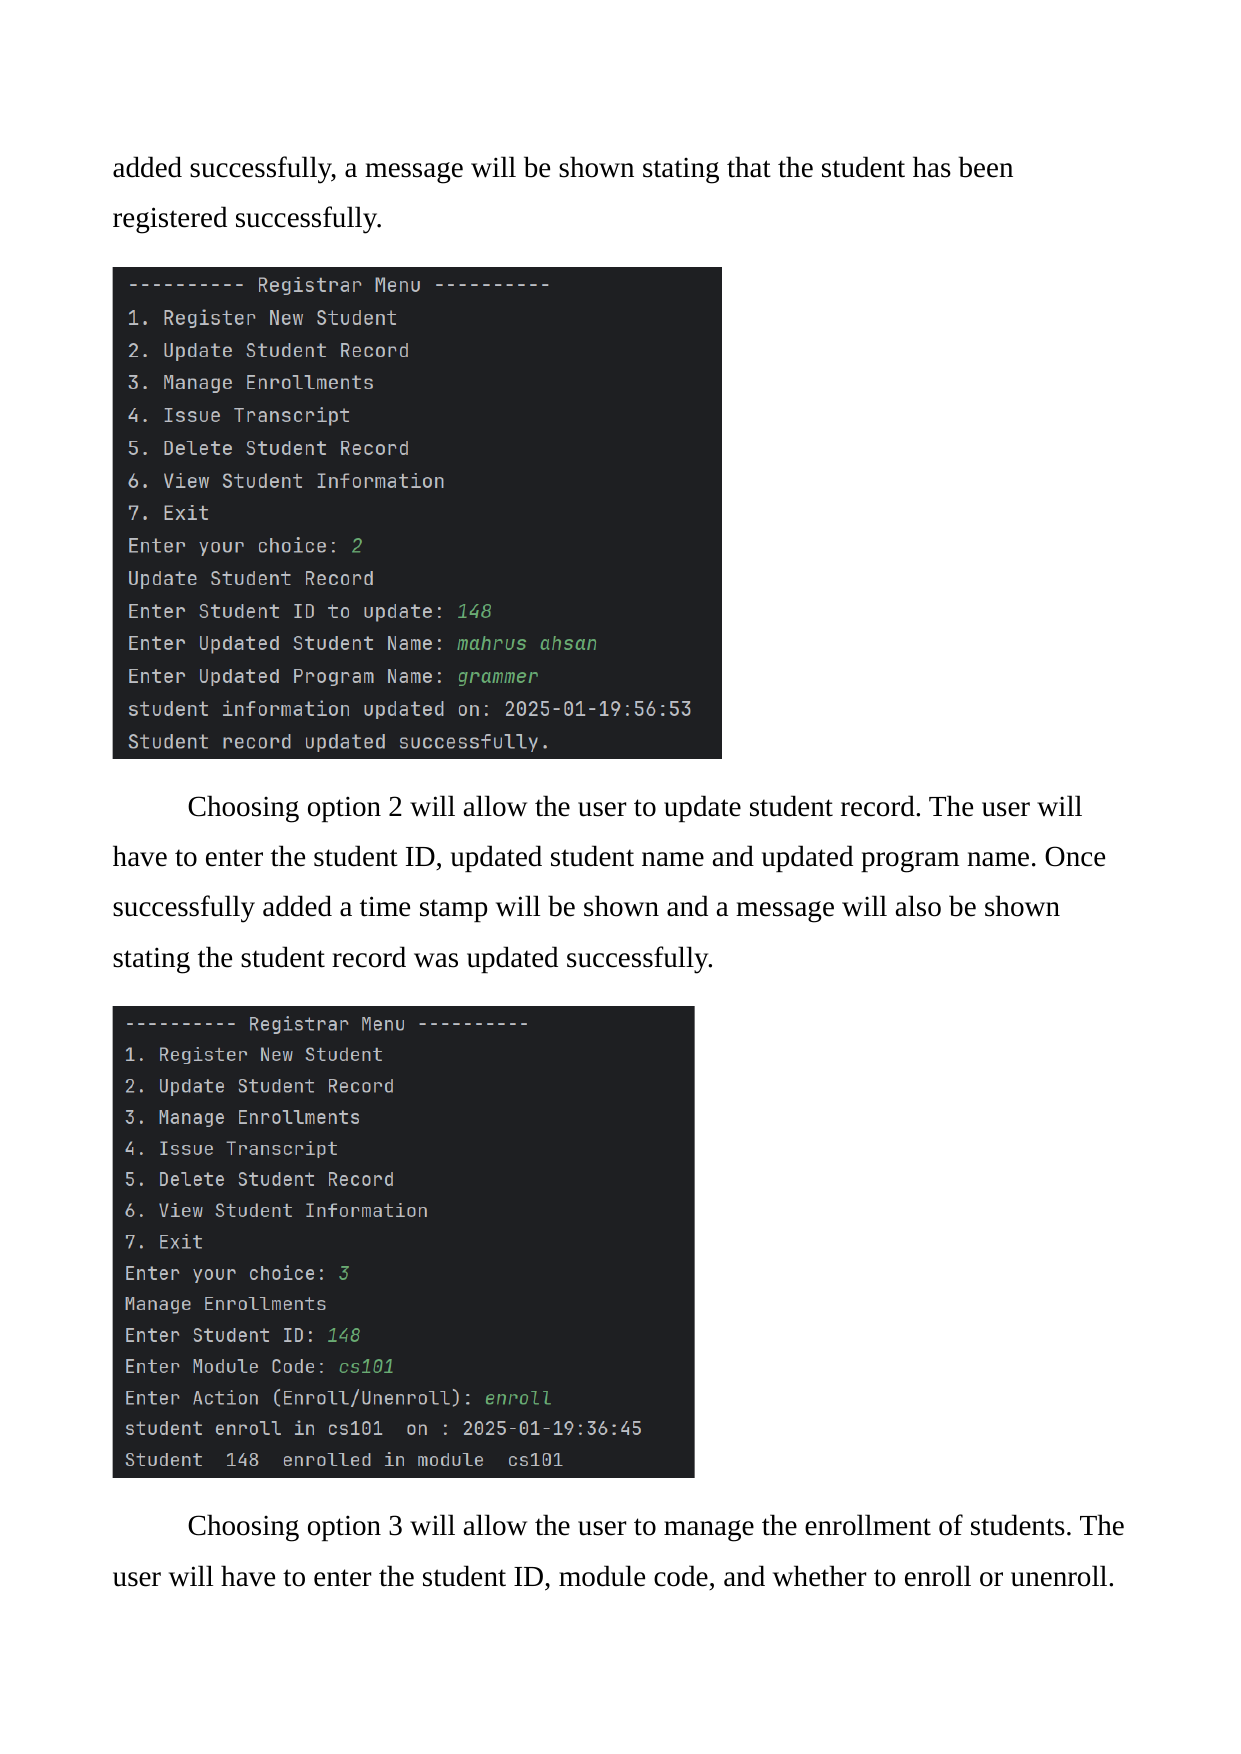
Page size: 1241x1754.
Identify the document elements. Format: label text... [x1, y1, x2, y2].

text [112, 150, 1128, 234]
text Choosing option 2 will allow the user to update student record. The user will have to enter the student ID, updated student name and updated program name. Once successfully added a time stamp will be shown and a message will also be shown stating the student record was updated successfully. [112, 789, 1128, 973]
picture [112, 267, 722, 759]
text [112, 1508, 1128, 1592]
picture [112, 1006, 695, 1478]
